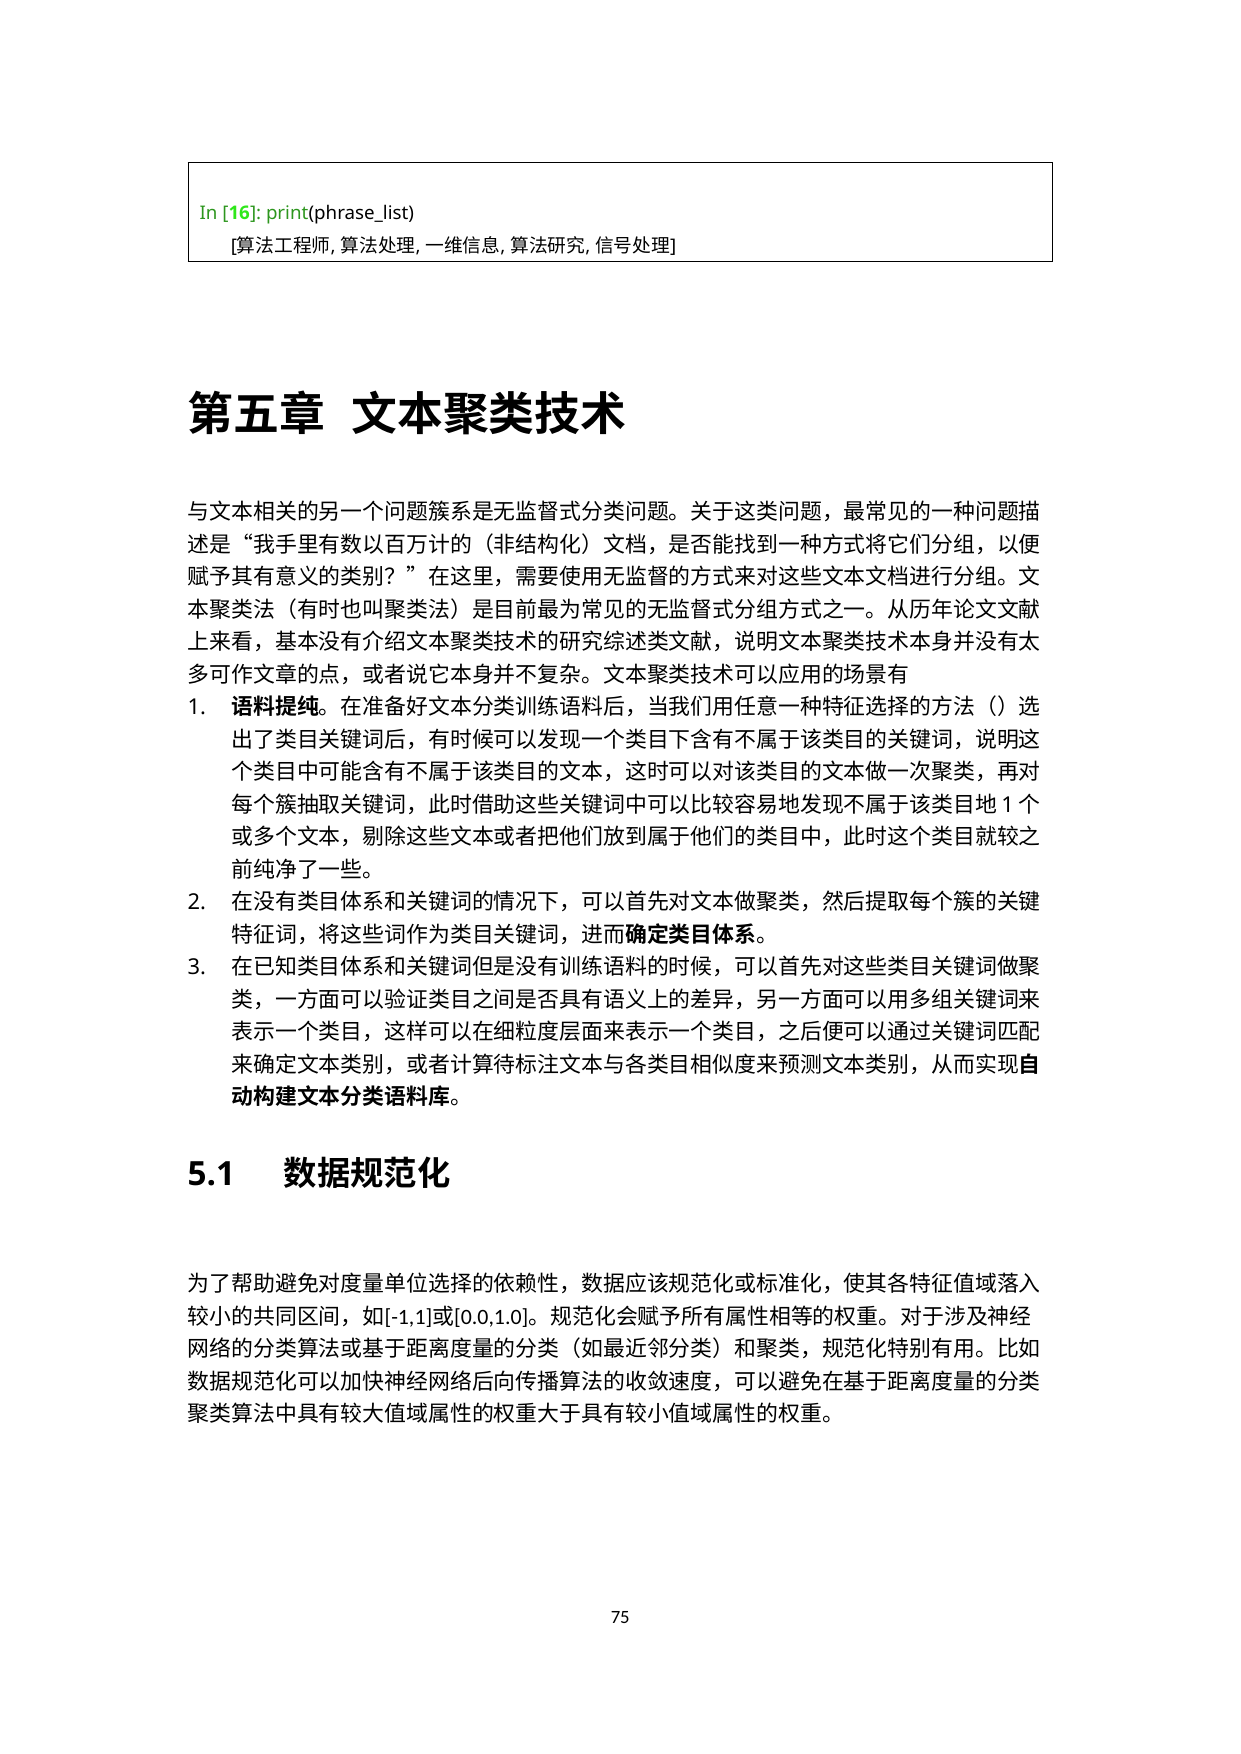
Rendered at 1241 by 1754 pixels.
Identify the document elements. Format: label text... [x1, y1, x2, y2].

list 在没有类目体系和关键词的情况下，可以首先对文本做聚类，然后提取每个簇的关键特征词，将这些词作为类目关键词，进而确定类目体系。 [187, 884, 1053, 949]
list 语料提纯。在准备好文本分类训练语料后，当我们用任意一种特征选择的方法（）选出了类目关键词后，有时候可以发现一个类目下含有不属于该类目的关键词，说明这个类目中可能含有不属于该类目的文本，这时可以对该类目的文本做一次聚类，再对每个簇抽取关键词，此时借助这些关键词中可以比较容易地发现不属于该类目地1个或多个文本，剔除这些文本或者把他们放到属于他们的类目中，此时这个类目就较之前纯净了一些。 [187, 689, 1053, 884]
text 与文本相关的另一个问题簇系是无监督式分类问题。关于这类问题，最常见的一种问题描述是“我手里有数以百万计的（非结构化）文档，是否能找到一种方式将它们分组，以便赋予其有意义的类别？”在这里，需要使用无监督的方式来对这些文本文档进行分组。文本聚类法（有时也叫聚类法）是目前最为常见的无监督式分组方式之一。从历年论文文献上来看，基本没有介绍文本聚类技术的研究综述类文献，说明文本聚类技术本身并没有太多可作文章的点，或者说它本身并不复杂。文本聚类技术可以应用的场景有 [187, 494, 1053, 689]
subtitle 文本聚类技术 [187, 362, 1053, 459]
text 为了帮助避免对度量单位选择的依赖性，数据应该规范化或标准化，使其各特征值域落入较小的共同区间，如[-1,1]或[0.0,1.0]。规范化会赋予所有属性相等的权重。对于涉及神经网络的分类算法或基于距离度量的分类（如最近邻分类）和聚类，规范化特别有用。比如数据规范化可以加快神经网络后向传播算法的收敛速度，可以避免在基于距离度量的分类聚类算法中具有较大值域属性的权重大于具有较小值域属性的权重。 [187, 1266, 1053, 1428]
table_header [189, 163, 1052, 261]
list 在已知类目体系和关键词但是没有训练语料的时候，可以首先对这些类目关键词做聚类，一方面可以验证类目之间是否具有语义上的差异，另一方面可以用多组关键词来表示一个类目，这样可以在细粒度层面来表示一个类目，之后便可以通过关键词匹配来确定文本类别，或者计算待标注文本与各类目相似度来预测文本类别，从而实现自动构建文本分类语料库。 [187, 949, 1053, 1111]
subtitle 数据规范化 [187, 1138, 1053, 1203]
